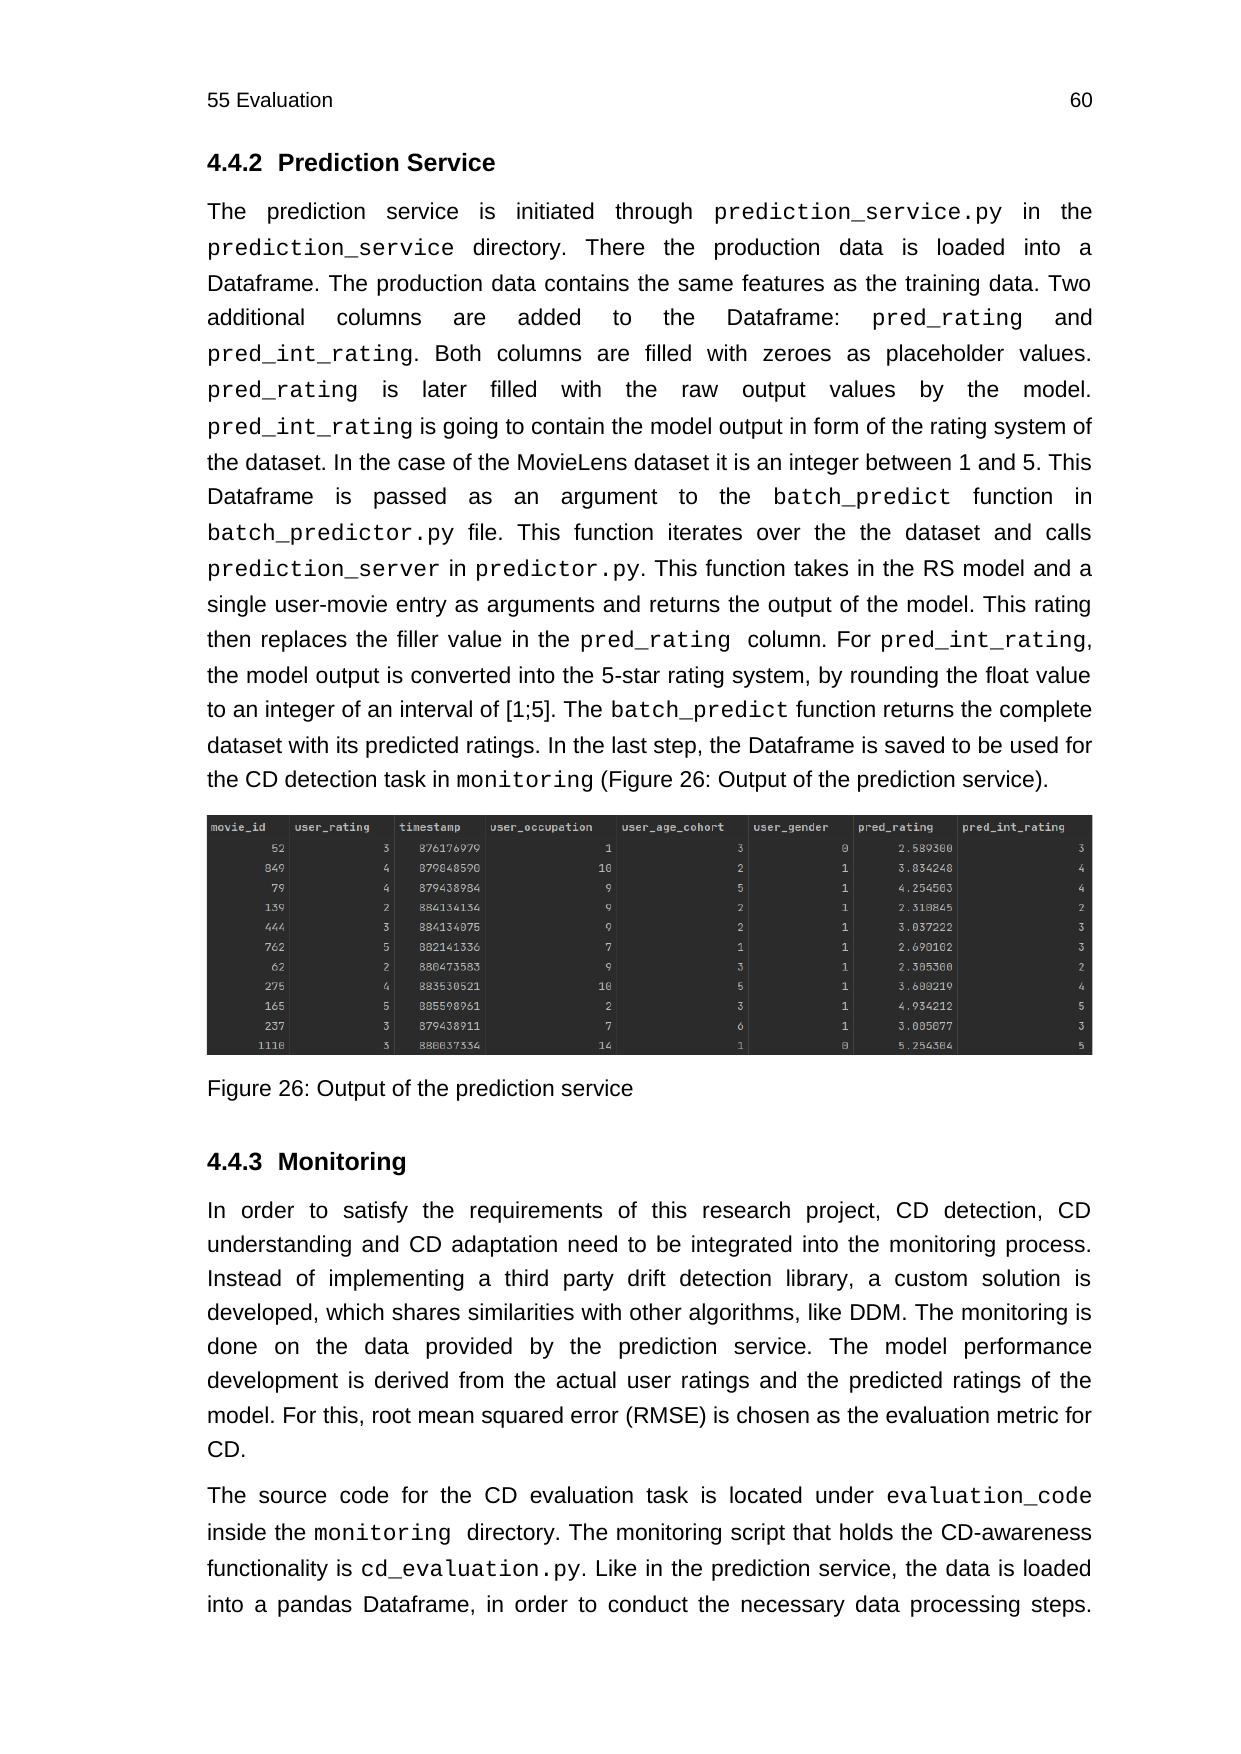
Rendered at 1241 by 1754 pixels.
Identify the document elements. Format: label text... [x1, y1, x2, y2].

text Figure 26: Output of the prediction service [207, 1075, 1092, 1101]
text In order to satisfy the requirements of this research project, CD detection, CD understanding and CD adaptation need to be integrated into the monitoring process. Instead of implementing a third party drift detection library, a custom solution is developed, which shares similarities with other algorithms, like DDM. The monitoring is done on the data provided by the prediction service. The model performance development is derived from the actual user ratings and the predicted ratings of the model. For this, root mean squared error (RMSE) is chosen as the evaluation metric for CD. [207, 1197, 1092, 1462]
picture [206, 815, 1093, 1055]
text The prediction service is initiated through prediction_service.py in the prediction_service directory. There the production data is loaded into a Dataframe. The production data contains the same features as the training data. Two additional columns are added to the Dataframe: pred_rating and pred_int_rating. Both columns are filled with zeroes as placeholder values. pred_rating is later filled with the raw output values by the model. pred_int_rating is going to contain the model output in form of the rating system of the dataset. In the case of the MovieLens dataset it is an integer between 1 and 5. This Dataframe is passed as an argument to the batch_predict function in batch_predictor.py file. This function iterates over the the dataset and calls prediction_server in predictor.py. This function takes in the RS model and a single user-movie entry as arguments and returns the output of the model. This rating then replaces the filler value in the pred_rating column. For pred_int_rating, the model output is converted into the 5-star rating system, by rounding the float value to an integer of an interval of [1;5]. The batch_predict function returns the complete dataset with its predicted ratings. In the last step, the Dataframe is saved to be used for the CD detection task in monitoring (Figure 25: Output of the prediction service). [207, 198, 1092, 794]
subtitle Prediction Service [207, 148, 1092, 177]
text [207, 1482, 1092, 1617]
subtitle Monitoring [207, 1147, 1092, 1176]
